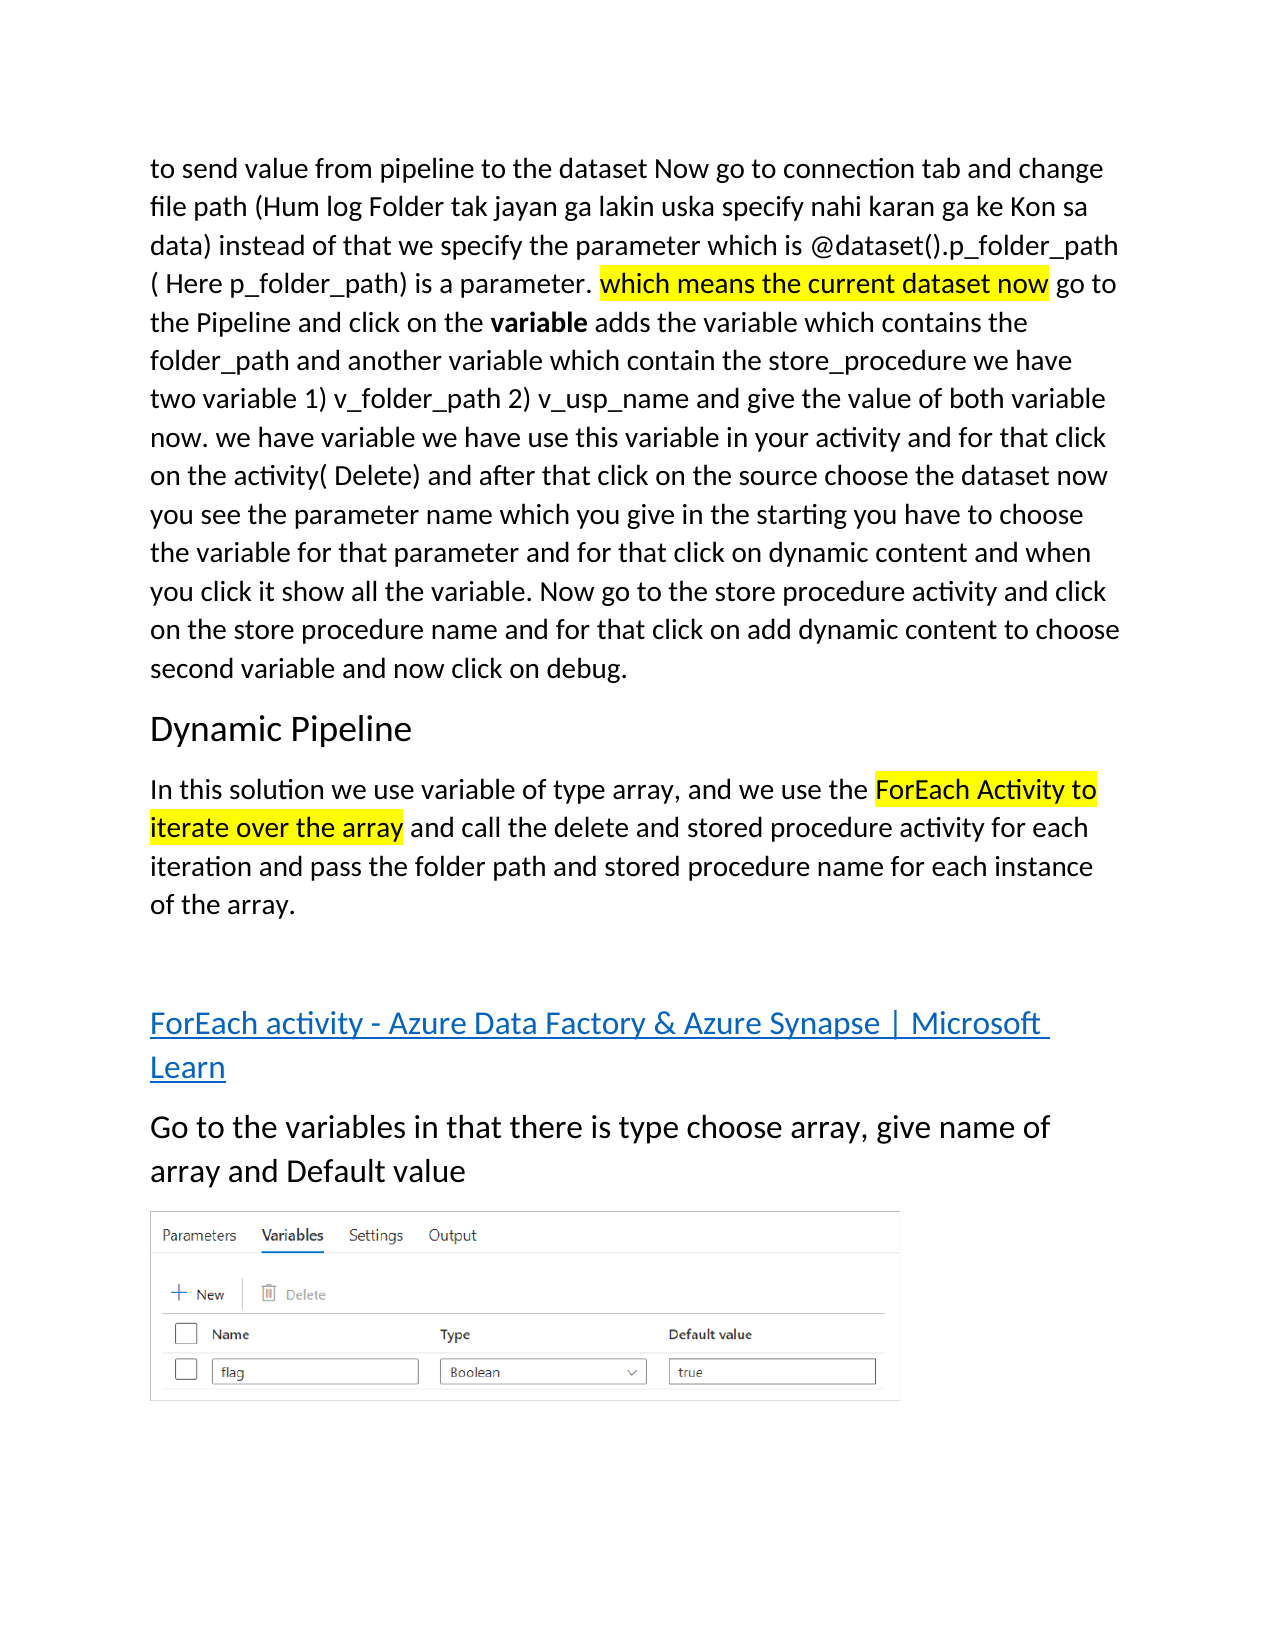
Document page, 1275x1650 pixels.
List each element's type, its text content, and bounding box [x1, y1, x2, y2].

text ForEach activity - Azure Data Factory & Azure Synapse | Microsoft Learn [150, 1002, 1125, 1087]
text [150, 150, 1125, 685]
text Dynamic Pipeline [150, 705, 1125, 751]
text Go to the variables in that there is type choose array, give name of array and Default value [150, 1107, 1125, 1191]
picture [150, 1211, 901, 1401]
text In this solution we use variable of type array, and we use the ForEach Activity to iterate over the array and call the delete and stored procedure activity for each iteration and pass the folder path and stored procedure name for each instance of the array. [150, 771, 1125, 922]
